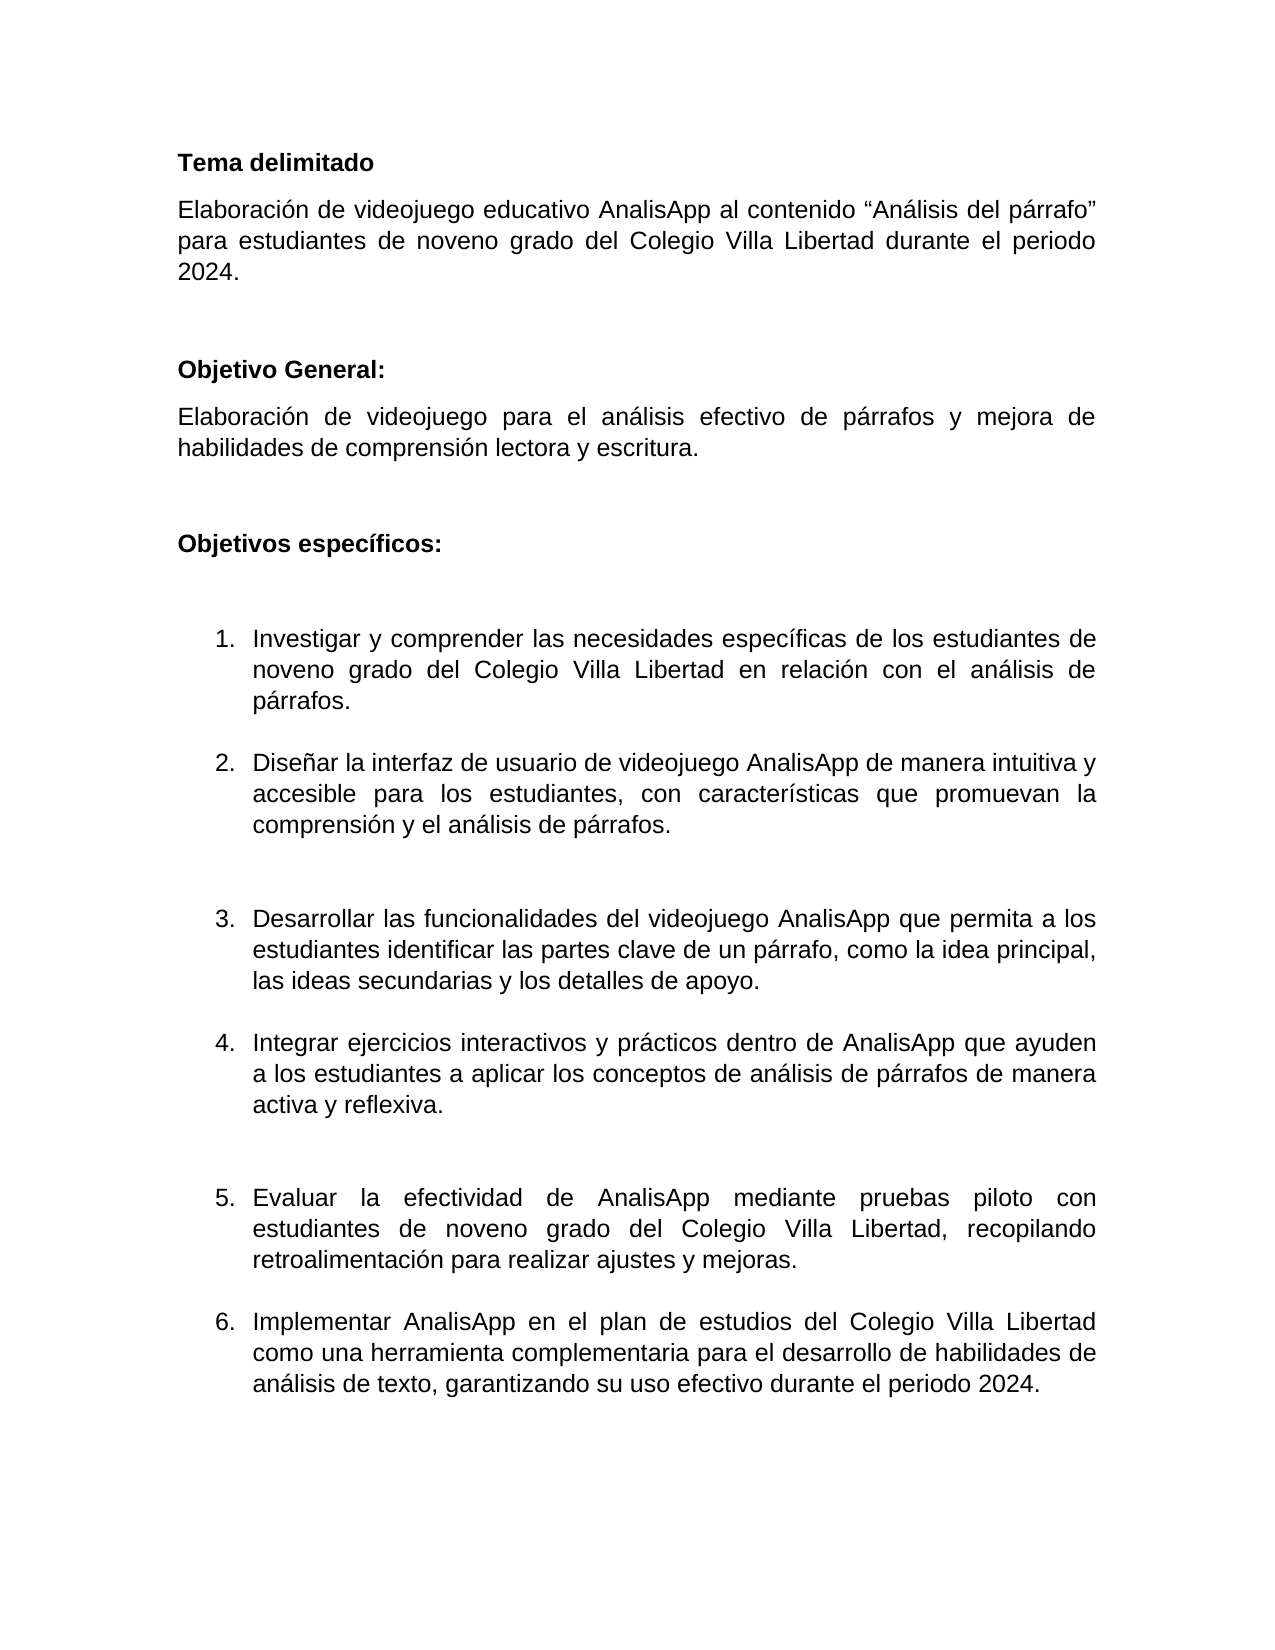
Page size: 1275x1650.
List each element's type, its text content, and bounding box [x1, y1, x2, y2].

list Desarrollar las funcionalidades del videojuego AnalisApp que permita a los estudiantes identificar las partes clave de un párrafo, como la idea principal, las ideas secundarias y los detalles de apoyo. [215, 904, 1098, 994]
list Investigar y comprender las necesidades específicas de los estudiantes de noveno grado del Colegio Villa Libertad en relación con el análisis de párrafos. [215, 624, 1098, 715]
text Elaboración de videojuego educativo AnalisApp al contenido “Análisis del párrafo” para estudiantes de noveno grado del Colegio Villa Libertad durante el periodo 2024. [177, 195, 1098, 286]
text Elaboración de videojuego para el análisis efectivo de párrafos y mejora de habilidades de comprensión lectora y escritura. [177, 402, 1098, 462]
list Diseñar la interfaz de usuario de videojuego AnalisApp de manera intuitiva y accesible para los estudiantes, con características que promuevan la comprensión y el análisis de párrafos. [215, 748, 1098, 839]
text Objetivo General: [177, 355, 1098, 383]
list Evaluar la efectividad de AnalisApp mediante pruebas piloto con estudiantes de noveno grado del Colegio Villa Libertad, recopilando retroalimentación para realizar ajustes y mejoras. [215, 1183, 1098, 1274]
list Implementar AnalisApp en el plan de estudios del Colegio Villa Libertad como una herramienta complementaria para el desarrollo de habilidades de análisis de texto, garantizando su uso efectivo durante el periodo 2024. [215, 1307, 1098, 1398]
text Tema delimitado [177, 148, 1098, 176]
text Objetivos específicos: [177, 529, 1098, 558]
list Integrar ejercicios interactivos y prácticos dentro de AnalisApp que ayuden a los estudiantes a aplicar los conceptos de análisis de párrafos de manera activa y reflexiva. [215, 1028, 1098, 1119]
